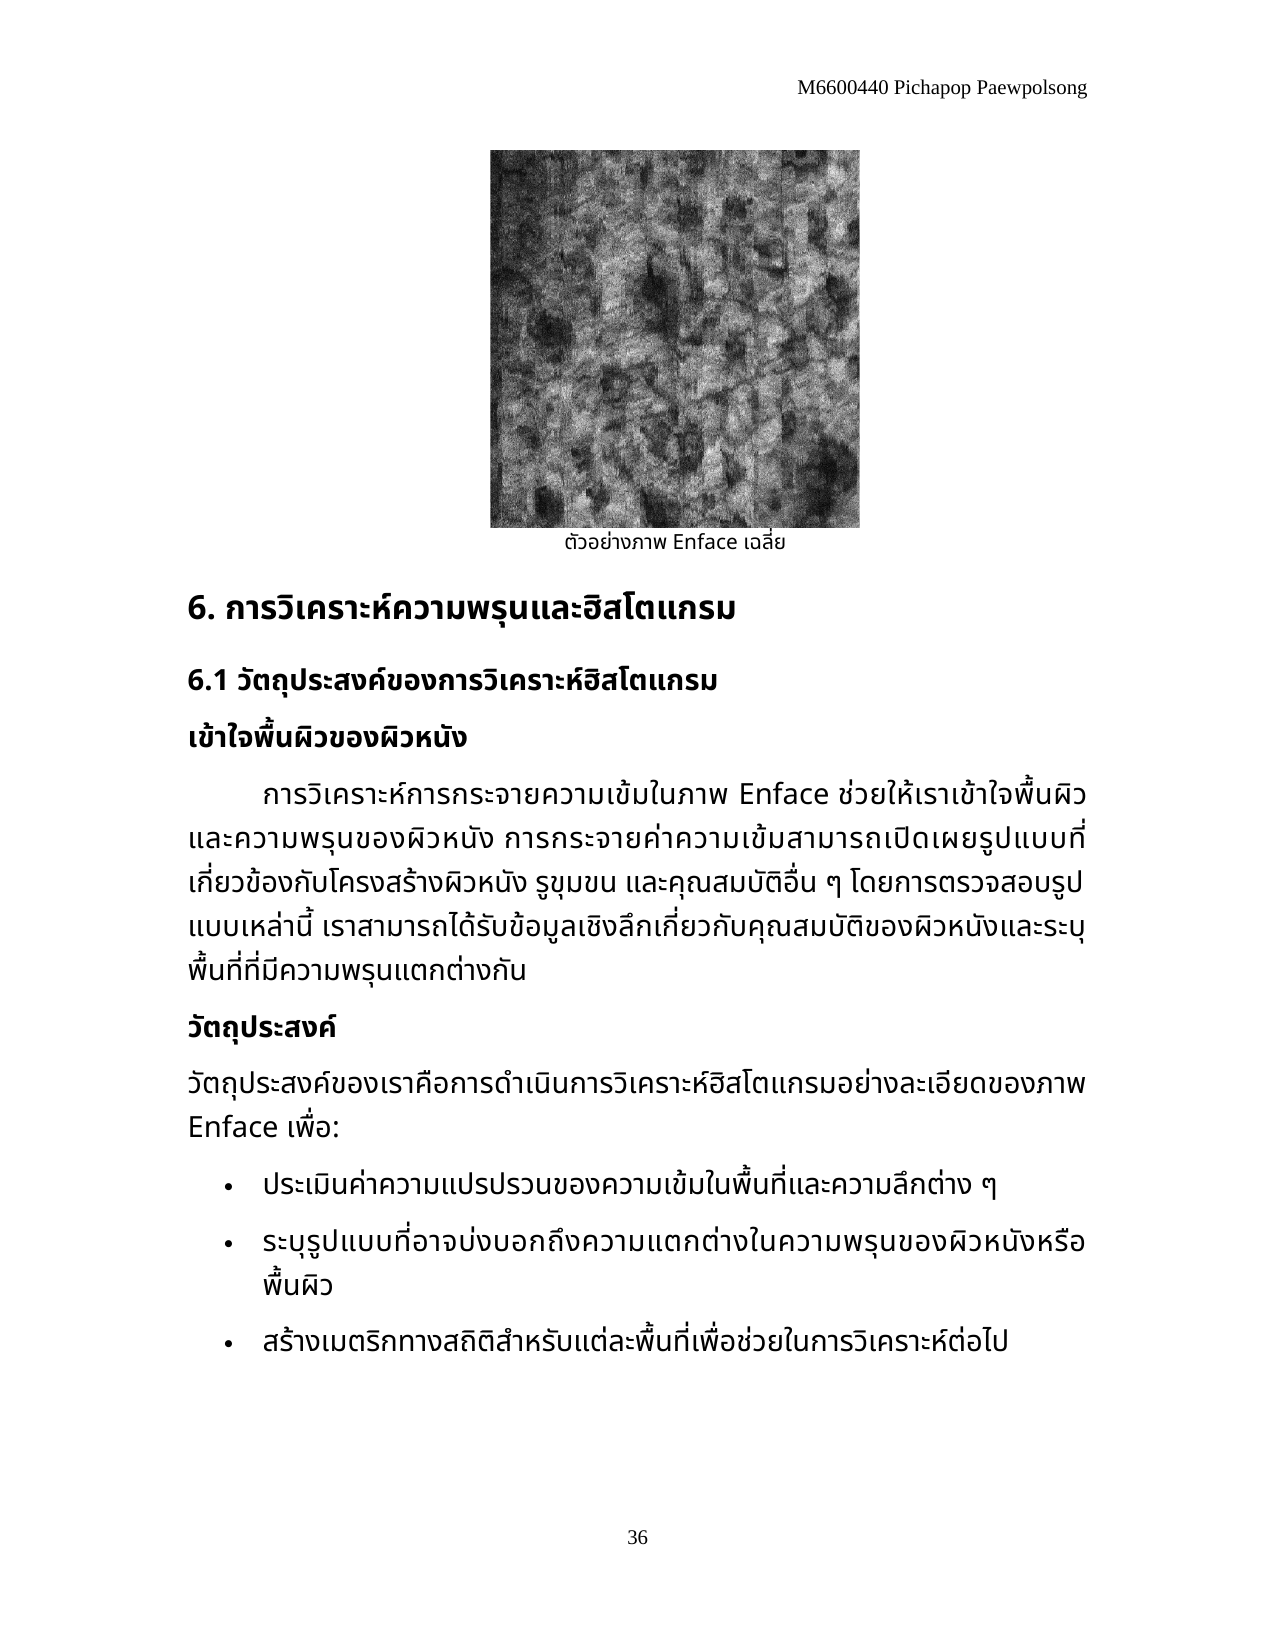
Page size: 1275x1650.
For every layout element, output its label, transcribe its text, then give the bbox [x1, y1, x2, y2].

subtitle 6. การวิเคราะห์ความพรุนและฮิสโตแกรม [187, 584, 1087, 635]
list ระบุรูปแบบที่อาจบ่งบอกถึงความแตกต่างในความพรุนของผิวหนังหรือพื้นผิว [225, 1220, 1087, 1308]
list ตัวอย่างภาพ Enface เฉลี่ย [262, 527, 1087, 559]
list สร้างเมตริกทางสถิติสำหรับแต่ละพื้นที่เพื่อช่วยในการวิเคราะห์ต่อไป [225, 1321, 1087, 1365]
picture [490, 150, 860, 528]
subtitle เข้าใจพื้นผิวของผิวหนัง [187, 716, 1087, 761]
text วัตถุประสงค์ของเราคือการดำเนินการวิเคราะห์ฮิสโตแกรมอย่างละเอียดของภาพ Enface เพื่อ: [187, 1063, 1087, 1151]
text การวิเคราะห์การกระจายความเข้มในภาพ Enface ช่วยให้เราเข้าใจพื้นผิวและความพรุนของผิวหนัง การกระจายค่าความเข้มสามารถเปิดเผยรูปแบบที่เกี่ยวข้องกับโครงสร้างผิวหนัง รูขุมขน และคุณสมบัติอื่น ๆ โดยการตรวจสอบรูปแบบเหล่านี้ เราสามารถได้รับข้อมูลเชิงลึกเกี่ยวกับคุณสมบัติของผิวหนังและระบุพื้นที่ที่มีความพรุนแตกต่างกัน [187, 773, 1087, 993]
list ประเมินค่าความแปรปรวนของความเข้มในพื้นที่และความลึกต่าง ๆ [225, 1163, 1087, 1207]
subtitle 6.1 วัตถุประสงค์ของการวิเคราะห์ฮิสโตแกรม [187, 660, 1087, 704]
subtitle วัตถุประสงค์ [187, 1006, 1087, 1050]
